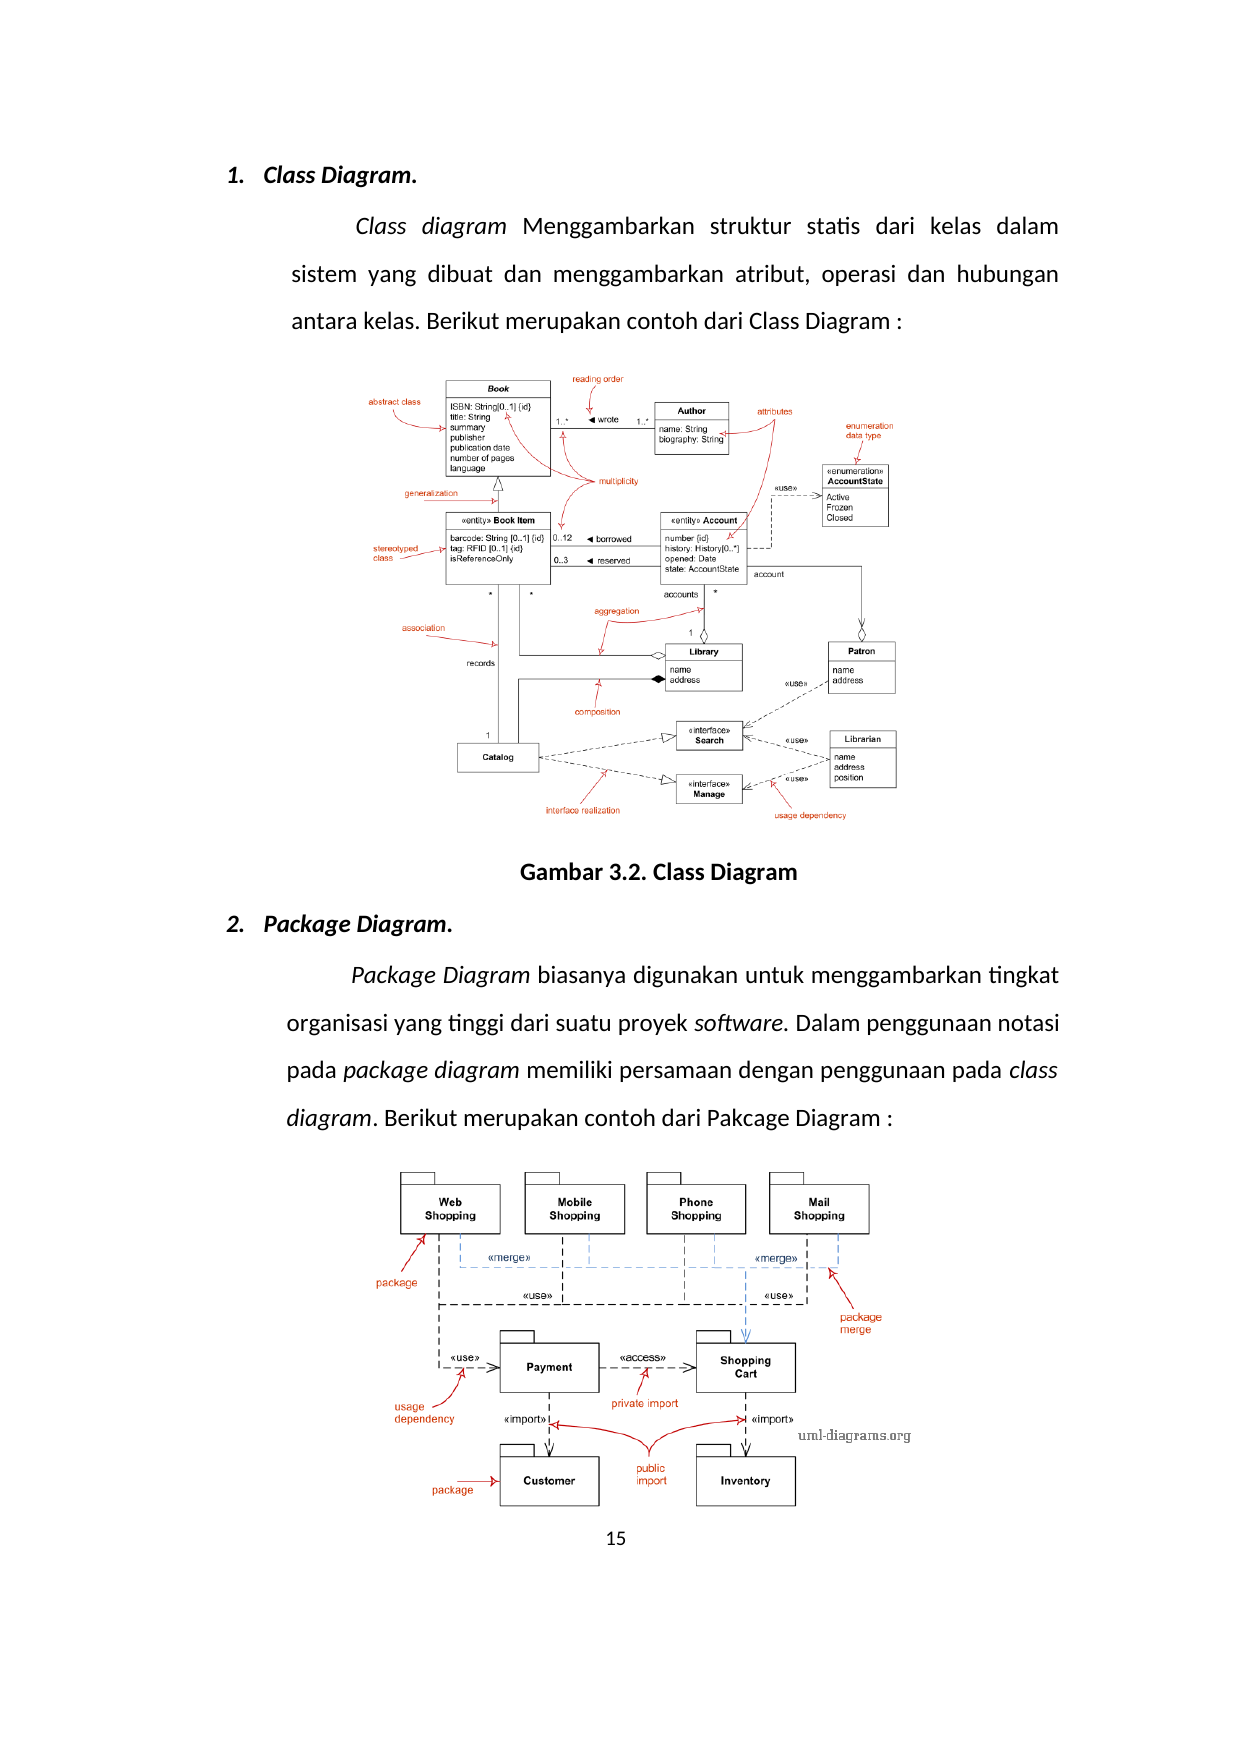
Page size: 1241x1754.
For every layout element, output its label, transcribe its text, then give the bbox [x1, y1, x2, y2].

picture [366, 370, 898, 822]
subtitle Class Diagram. [226, 159, 1092, 189]
subtitle Gambar 3.2. Class Diagram [226, 857, 1092, 887]
text Class diagram Menggambarkan struktur statis dari kelas dalam sistem yang dibuat dan menggambarkan atribut, operasi dan hubungan antara kelas. Berikut merupakan contoh dari Class Diagram : [291, 211, 1060, 336]
text Package Diagram biasanya digunakan untuk menggambarkan tingkat organisasi yang tinggi dari suatu proyek software. Dalam penggunaan notasi pada package diagram memiliki persamaan dengan penggunaan pada class diagram. Berikut merupakan contoh dari Pakcage Diagram : [286, 959, 1060, 1133]
subtitle Package Diagram. [226, 908, 1092, 938]
picture [369, 1167, 917, 1511]
